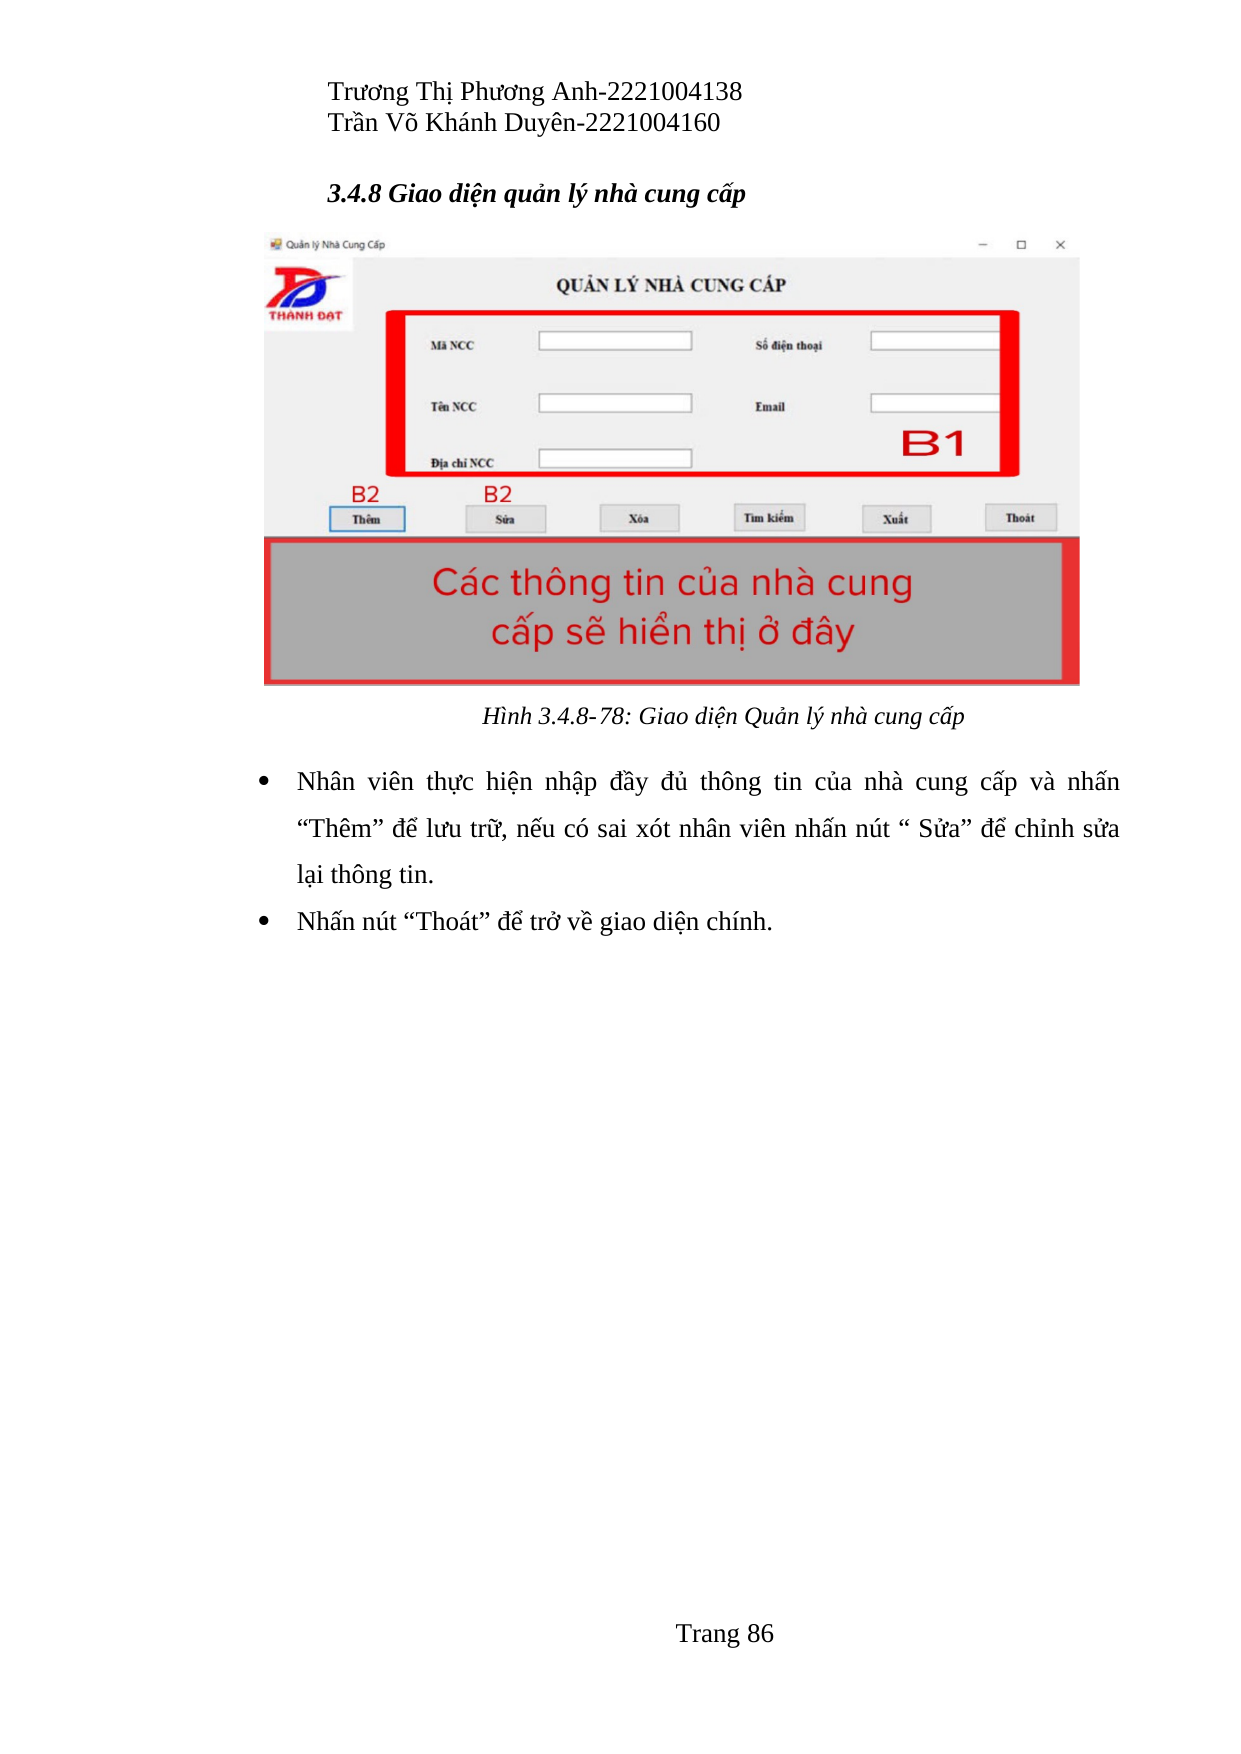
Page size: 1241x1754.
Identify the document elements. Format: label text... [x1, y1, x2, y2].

list Nhân viên thực hiện nhập đầy đủ thông tin của nhà cung cấp và nhấn “Thêm” để lưu trữ, nếu có sai xót nhân viên nhấn nút “ Sửa” để chỉnh sửa lại thông tin. [259, 765, 1122, 889]
subtitle Giao diện quản lý nhà cung cấp [252, 177, 1122, 208]
list Nhấn nút “Thoát” để trở về giao diện chính. [259, 905, 1122, 936]
picture [264, 232, 1080, 686]
